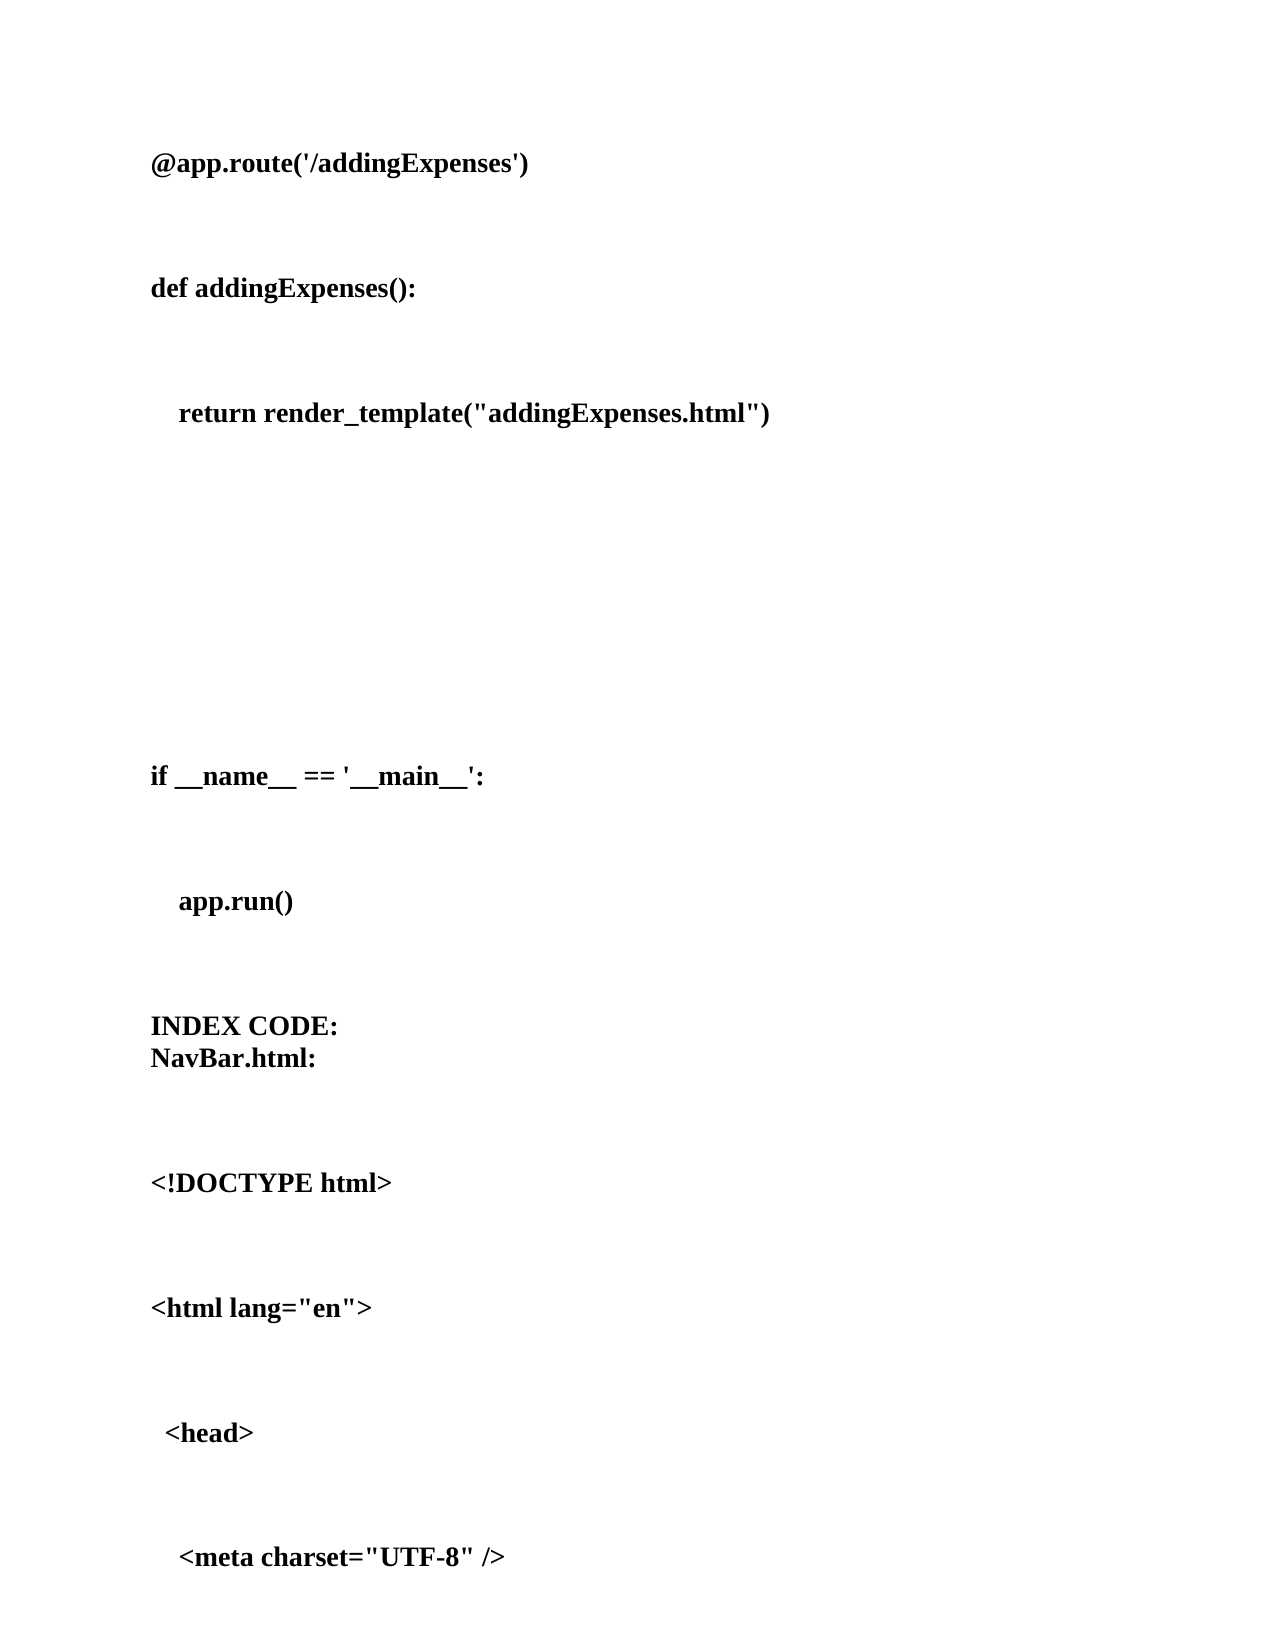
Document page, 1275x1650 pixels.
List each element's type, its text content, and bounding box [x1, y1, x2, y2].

text <html lang="en"> [150, 1291, 1255, 1323]
text app.run() [150, 884, 1255, 916]
text <head> [150, 1416, 1255, 1448]
text INDEX CODE: NavBar.html: [150, 1008, 1255, 1073]
text <!DOCTYPE html> [150, 1166, 1255, 1198]
text if __name__ == '__main__': [150, 759, 1255, 791]
text @app.route('/addingExpenses') [150, 146, 1255, 179]
text return render_template("addingExpenses.html") [150, 396, 1255, 428]
text <meta charset="UTF-8" /> [150, 1541, 1255, 1573]
text def addingExpenses(): [150, 271, 1255, 304]
